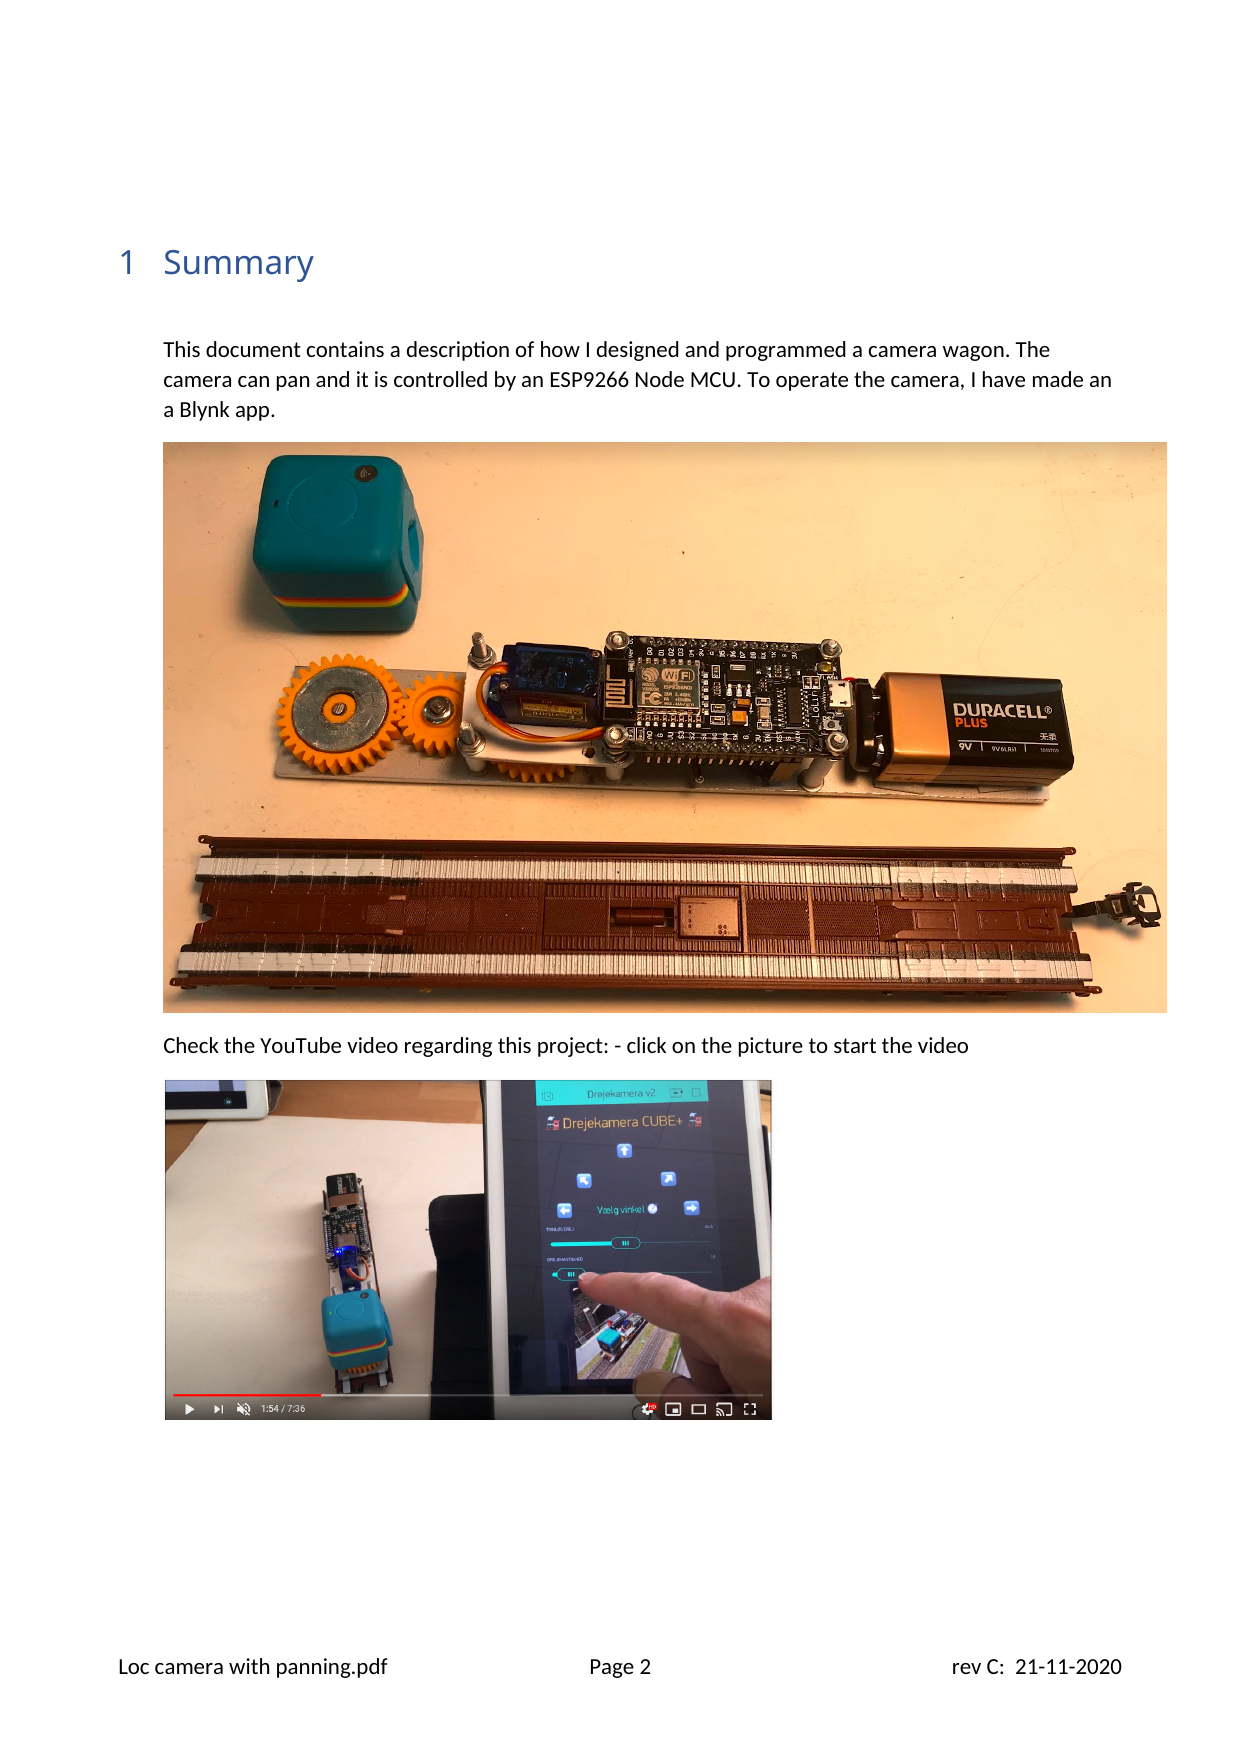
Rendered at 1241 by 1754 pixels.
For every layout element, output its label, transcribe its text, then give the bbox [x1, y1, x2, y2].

picture [163, 1078, 775, 1420]
text Check the YouTube video regarding this project: - click on the picture to start the video [163, 1032, 1122, 1060]
picture [163, 442, 1168, 1013]
text This document contains a description of how I designed and programmed a camera wagon. The camera can pan and it is controlled by an ESP9266 Node MCU. To operate the camera, I have made an a Blynk app. [163, 335, 1122, 423]
subtitle Summary [118, 239, 1122, 284]
